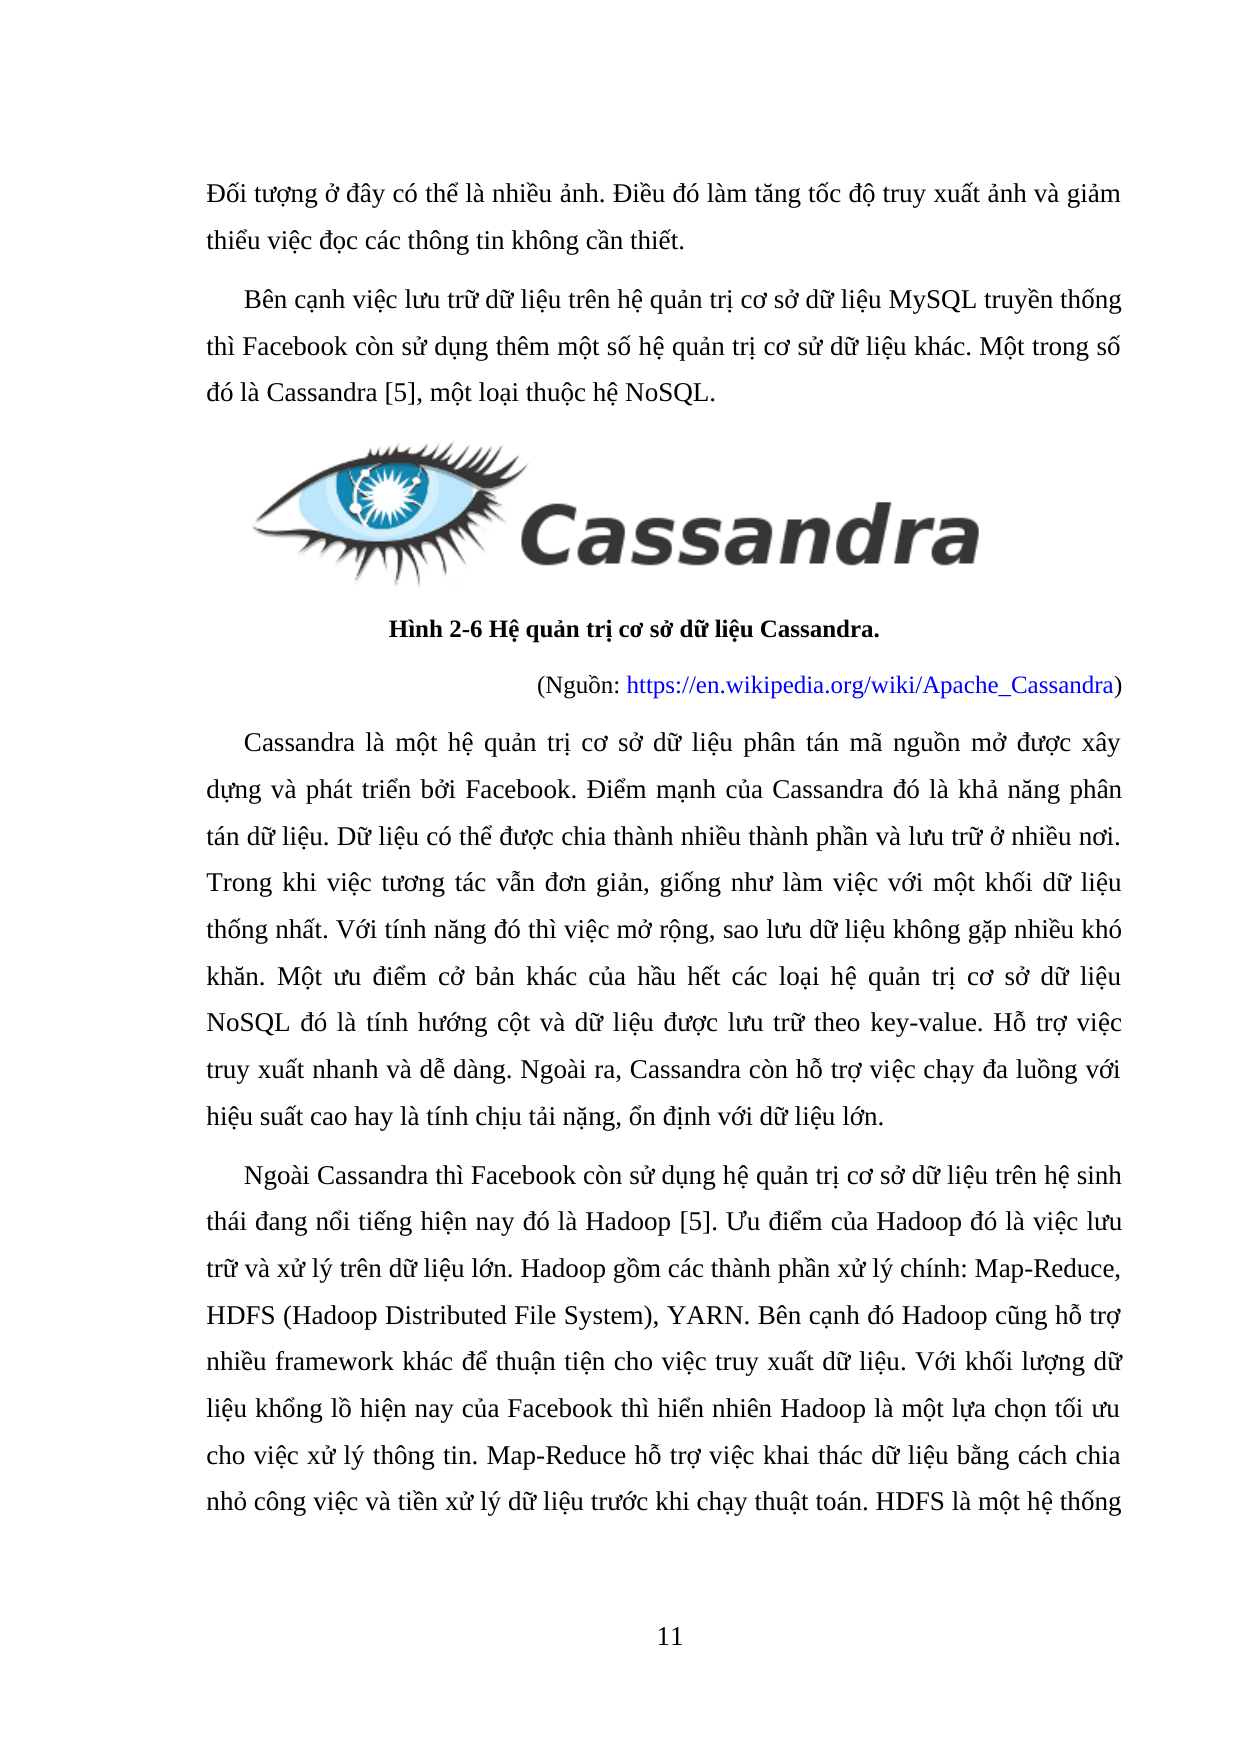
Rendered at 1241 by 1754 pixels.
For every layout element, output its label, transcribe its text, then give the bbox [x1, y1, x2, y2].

text Cassandra là một hệ quản trị cơ sở dữ liệu phân tán mã nguồn mở được xây dựng và phát triển bởi Facebook. Điểm mạnh của Cassandra đó là khả năng phân tán dữ liệu. Dữ liệu có thể được chia thành nhiều thành phần và lưu trữ ở nhiều nơi. Trong khi việc tương tác vẫn đơn giản, giống như làm việc với một khối dữ liệu thống nhất. Với tính năng đó thì việc mở rộng, sao lưu dữ liệu không gặp nhiều khó khăn. Một ưu điểm cở bản khác của hầu hết các loại hệ quản trị cơ sở dữ liệu NoSQL đó là tính hướng cột và dữ liệu được lưu trữ theo key-value. Hỗ trợ việc truy xuất nhanh và dễ dàng. Ngoài ra, Cassandra còn hỗ trợ việc chạy đa luồng với hiệu suất cao hay là tính chịu tải nặng, ổn định với dữ liệu lớn. [206, 726, 1122, 1131]
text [206, 1159, 1122, 1517]
picture [243, 435, 1025, 592]
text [206, 177, 1122, 255]
text Bên cạnh việc lưu trữ dữ liệu trên hệ quản trị cơ sở dữ liệu MySQL truyền thống thì Facebook còn sử dụng thêm một số hệ quản trị cơ sử dữ liệu khác. Một trong số đó là Cassandra, một loại thuộc hệ NoSQL. [206, 283, 1122, 407]
